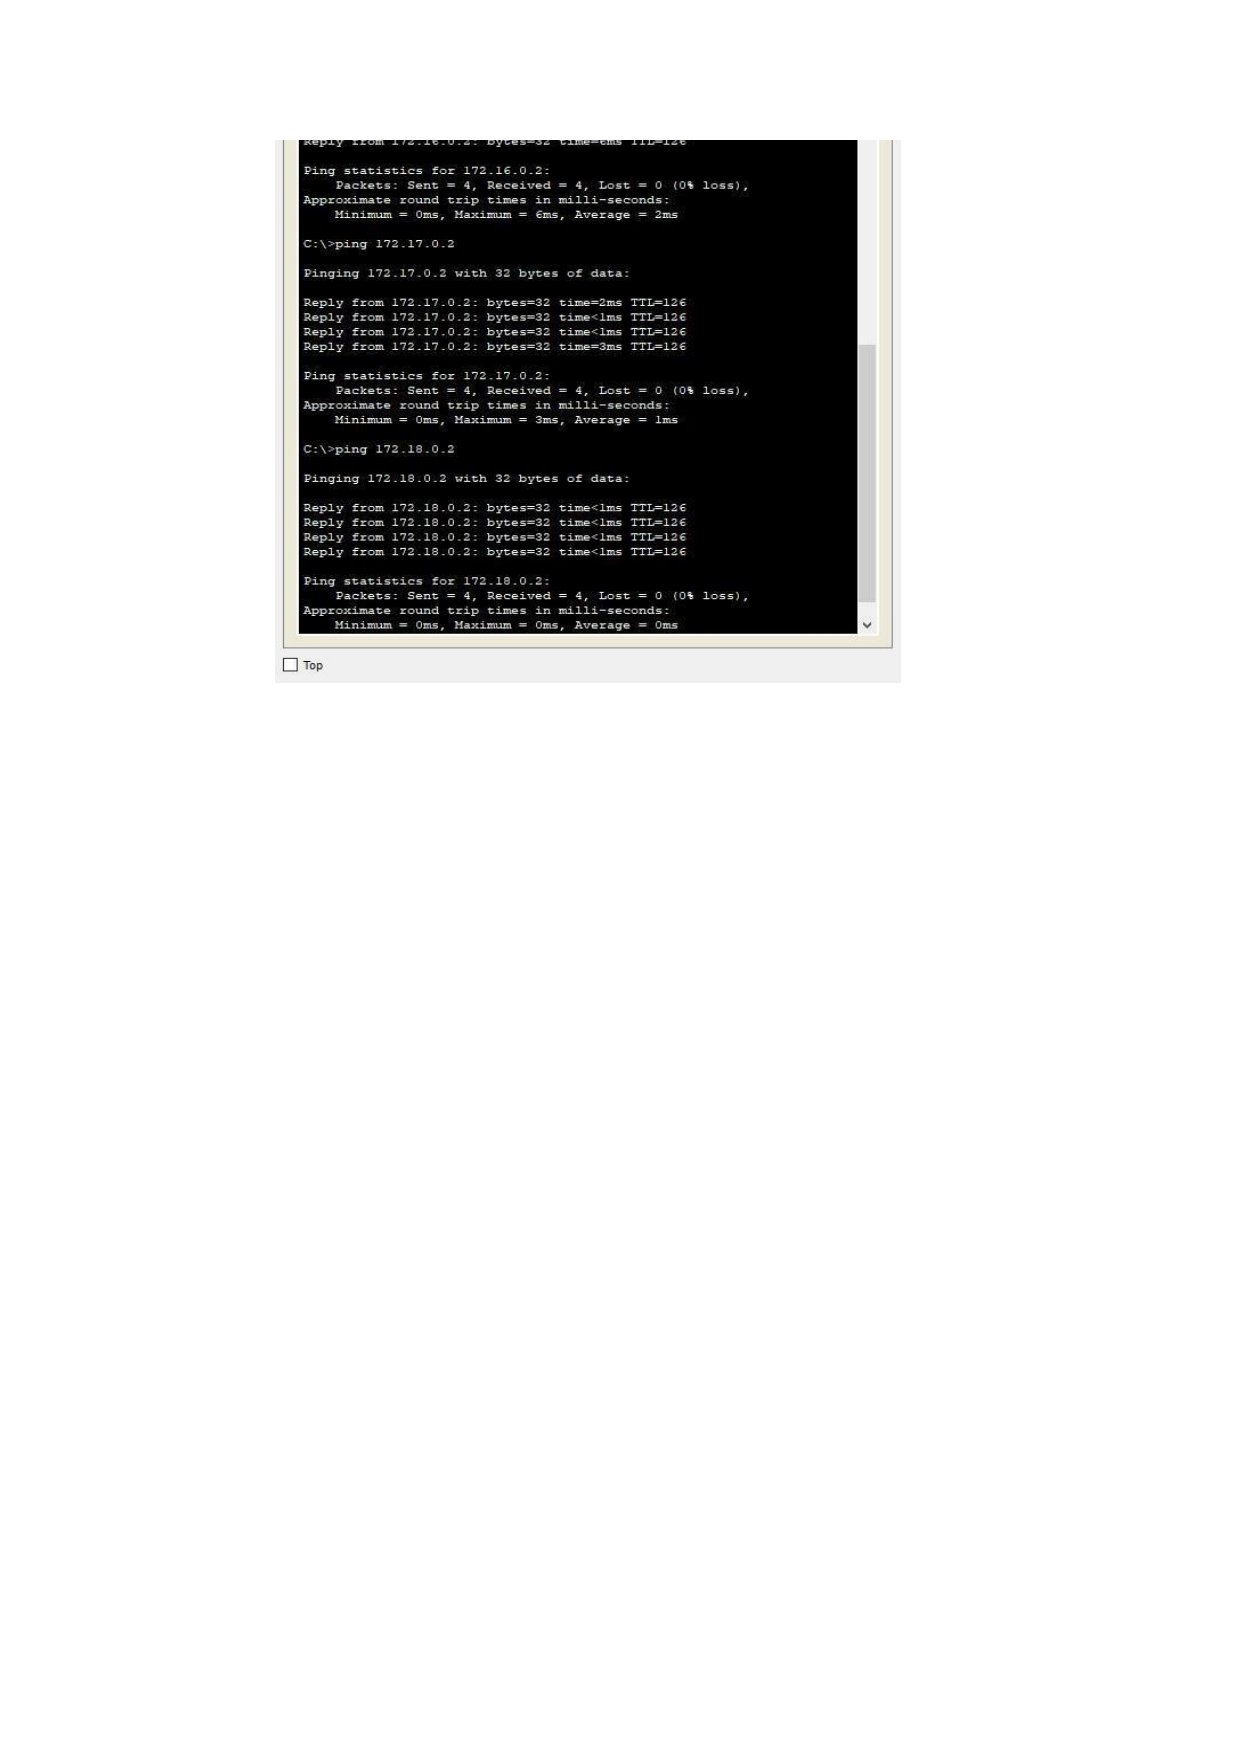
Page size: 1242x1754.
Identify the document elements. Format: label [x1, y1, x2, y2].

picture [275, 140, 902, 683]
